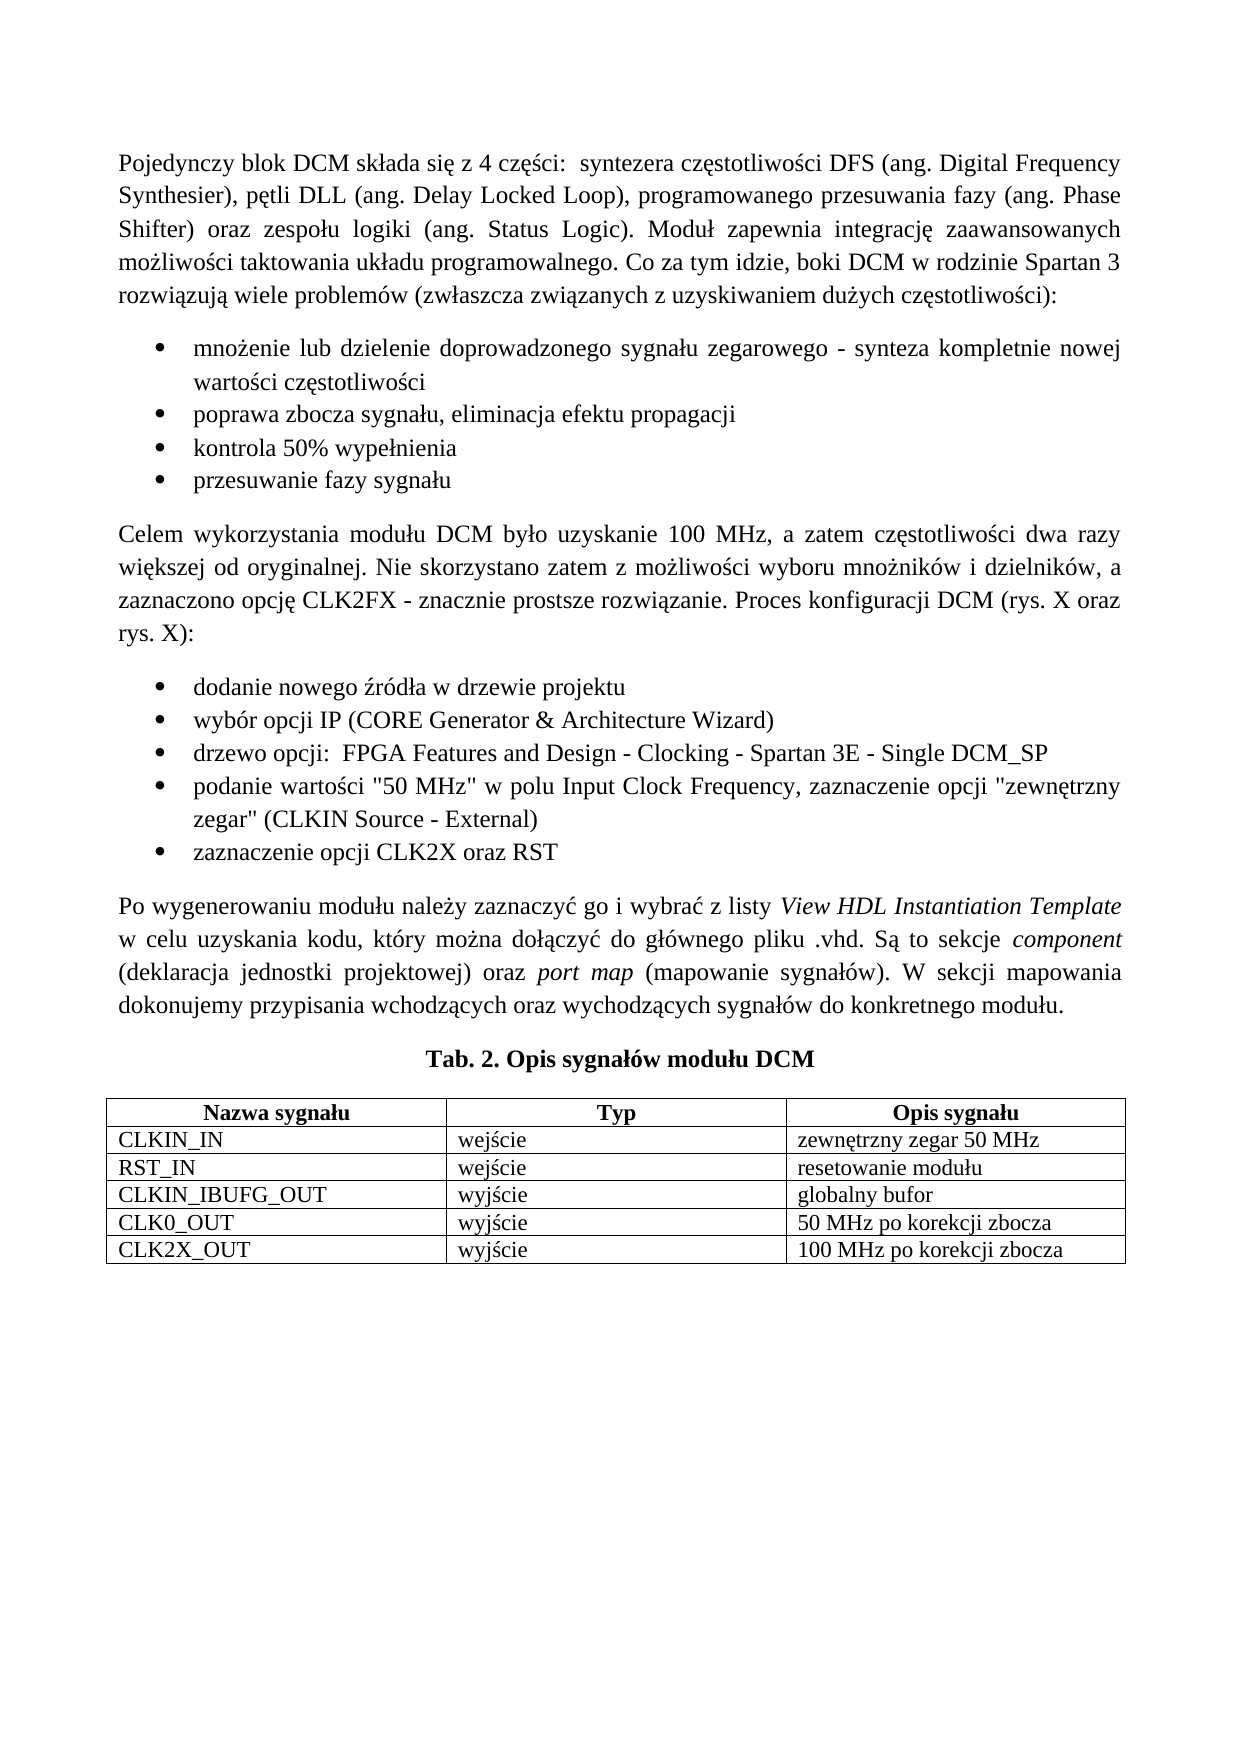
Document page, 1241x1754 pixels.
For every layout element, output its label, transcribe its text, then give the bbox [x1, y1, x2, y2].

table_header Opis sygnału [787, 1099, 1125, 1126]
table_cell CLK0_OUT [107, 1209, 446, 1235]
list zaznaczenie opcji CLK2X oraz RST [156, 837, 1122, 866]
table_cell RST_IN [107, 1154, 446, 1180]
table_header Nazwa sygnału [107, 1099, 446, 1126]
table_cell 50 MHz po korekcji zbocza [787, 1209, 1125, 1235]
list wybór opcji IP (CORE Generator & Architecture Wizard) [156, 705, 1122, 734]
text Tab. 2. Opis sygnałów modułu DCM [118, 1044, 1122, 1073]
table_cell 100 MHz po korekcji zbocza [787, 1236, 1125, 1262]
list przesuwanie fazy sygnału [156, 466, 1122, 494]
table_cell zewnętrzny zegar 50 MHz [787, 1127, 1125, 1153]
table_cell wyjście [447, 1236, 786, 1262]
table_cell wejście [447, 1154, 786, 1180]
list kontrola 50% wypełnienia [156, 433, 1122, 461]
text Po wygenerowaniu modułu należy zaznaczyć go i wybrać z listy View HDL Instantiation Template w celu uzyskania kodu, który można dołączyć do głównego pliku .vhd. Są to sekcje component (deklaracja jednostki projektowej) oraz port map (mapowanie sygnałów). W sekcji mapowania dokonujemy przypisania wchodzących oraz wychodzących sygnałów do konkretnego modułu. [118, 891, 1122, 1019]
table_cell wejście [447, 1127, 786, 1153]
table_cell wyjście [447, 1181, 786, 1208]
list poprawa zbocza sygnału, eliminacja efektu propagacji [156, 399, 1122, 428]
table_cell globalny bufor [787, 1181, 1125, 1208]
table_cell wyjście [447, 1209, 786, 1235]
table_cell CLK2X_OUT [107, 1236, 446, 1262]
table_cell CLKIN_IN [107, 1127, 446, 1153]
text Pojedynczy blok DCM składa się z 4 części: syntezera częstotliwości DFS (ang. Digital Frequency Synthesier), pętli DLL (ang. Delay Locked Loop), programowanego przesuwania fazy (ang. Phase Shifter) oraz zespołu logiki (ang. Status Logic). Moduł zapewnia integrację zaawansowanych możliwości taktowania układu programowalnego. Co za tym idzie, boki DCM w rodzinie Spartan 3 rozwiązują wiele problemów (zwłaszcza związanych z uzyskiwaniem dużych częstotliwości): [118, 148, 1122, 308]
list dodanie nowego źródła w drzewie projektu [156, 672, 1122, 701]
table_header Typ [447, 1099, 786, 1126]
list podanie wartości "50 MHz" w polu Input Clock Frequency, zaznaczenie opcji "zewnętrzny zegar" (CLKIN Source - External) [156, 771, 1122, 833]
text Celem wykorzystania modułu DCM było uzyskanie 100 MHz, a zatem częstotliwości dwa razy większej od oryginalnej. Nie skorzystano zatem z możliwości wyboru mnożników i dzielników, a zaznaczono opcję CLK2FX - znacznie prostsze rozwiązanie. Proces konfiguracji DCM (rys. X oraz rys. X): [118, 519, 1122, 647]
table_cell CLKIN_IBUFG_OUT [107, 1181, 446, 1208]
table_cell resetowanie modułu [787, 1154, 1125, 1180]
list mnożenie lub dzielenie doprowadzonego sygnału zegarowego - synteza kompletnie nowej wartości częstotliwości [156, 333, 1122, 395]
list drzewo opcji: FPGA Features and Design - Clocking - Spartan 3E - Single DCM_SP [156, 738, 1122, 767]
